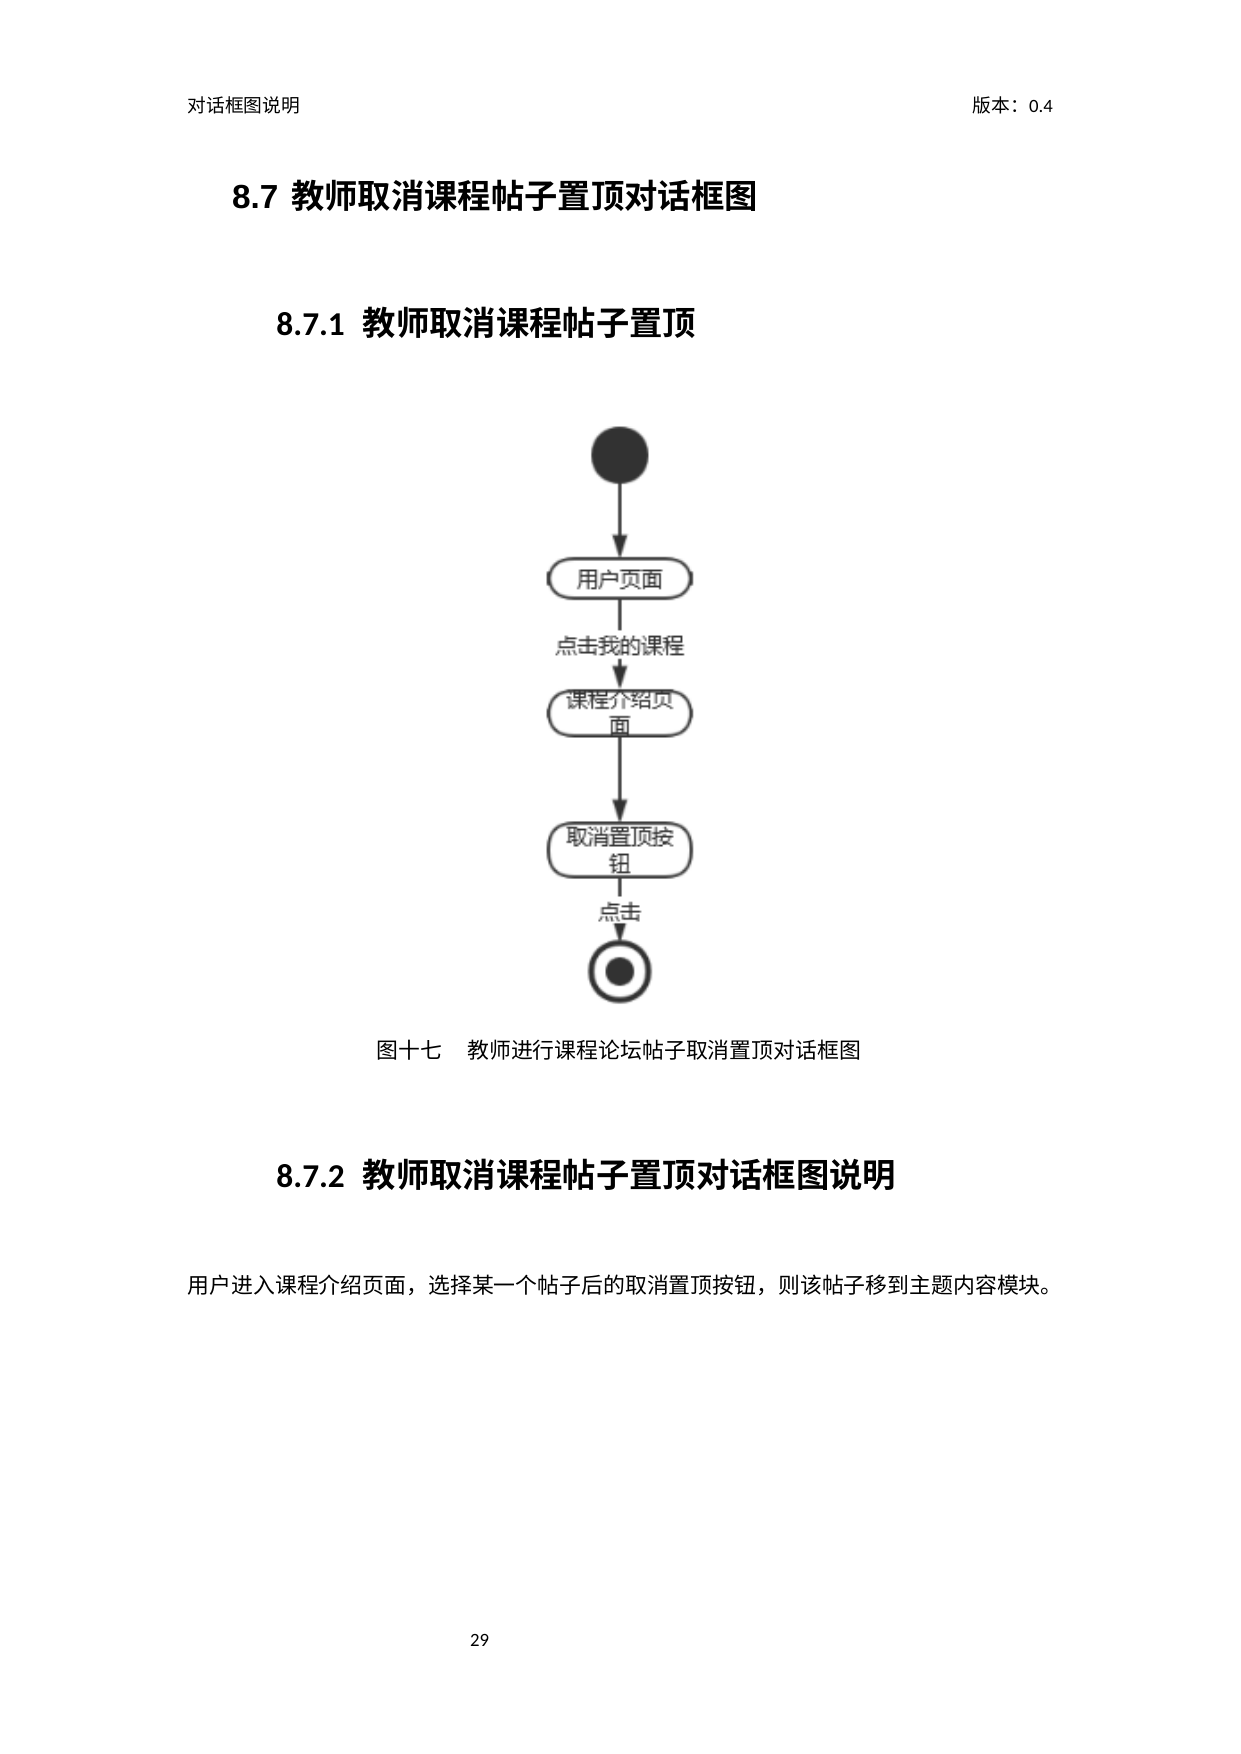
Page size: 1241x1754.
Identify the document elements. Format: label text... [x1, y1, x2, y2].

picture [534, 415, 707, 1033]
text 教师进行课程论坛帖子取消置顶对话框图 [217, 1033, 1053, 1066]
text 用户进入课程介绍页面，选择某一个帖子后的取消置顶按钮，则该帖子移到主题内容模块。 [187, 1268, 1053, 1300]
subtitle 教师取消课程帖子置顶对话框图说明 [276, 1141, 1053, 1206]
subtitle 教师取消课程帖子置顶对话框图 [232, 162, 1053, 227]
subtitle 教师取消课程帖子置顶 [276, 289, 1053, 354]
